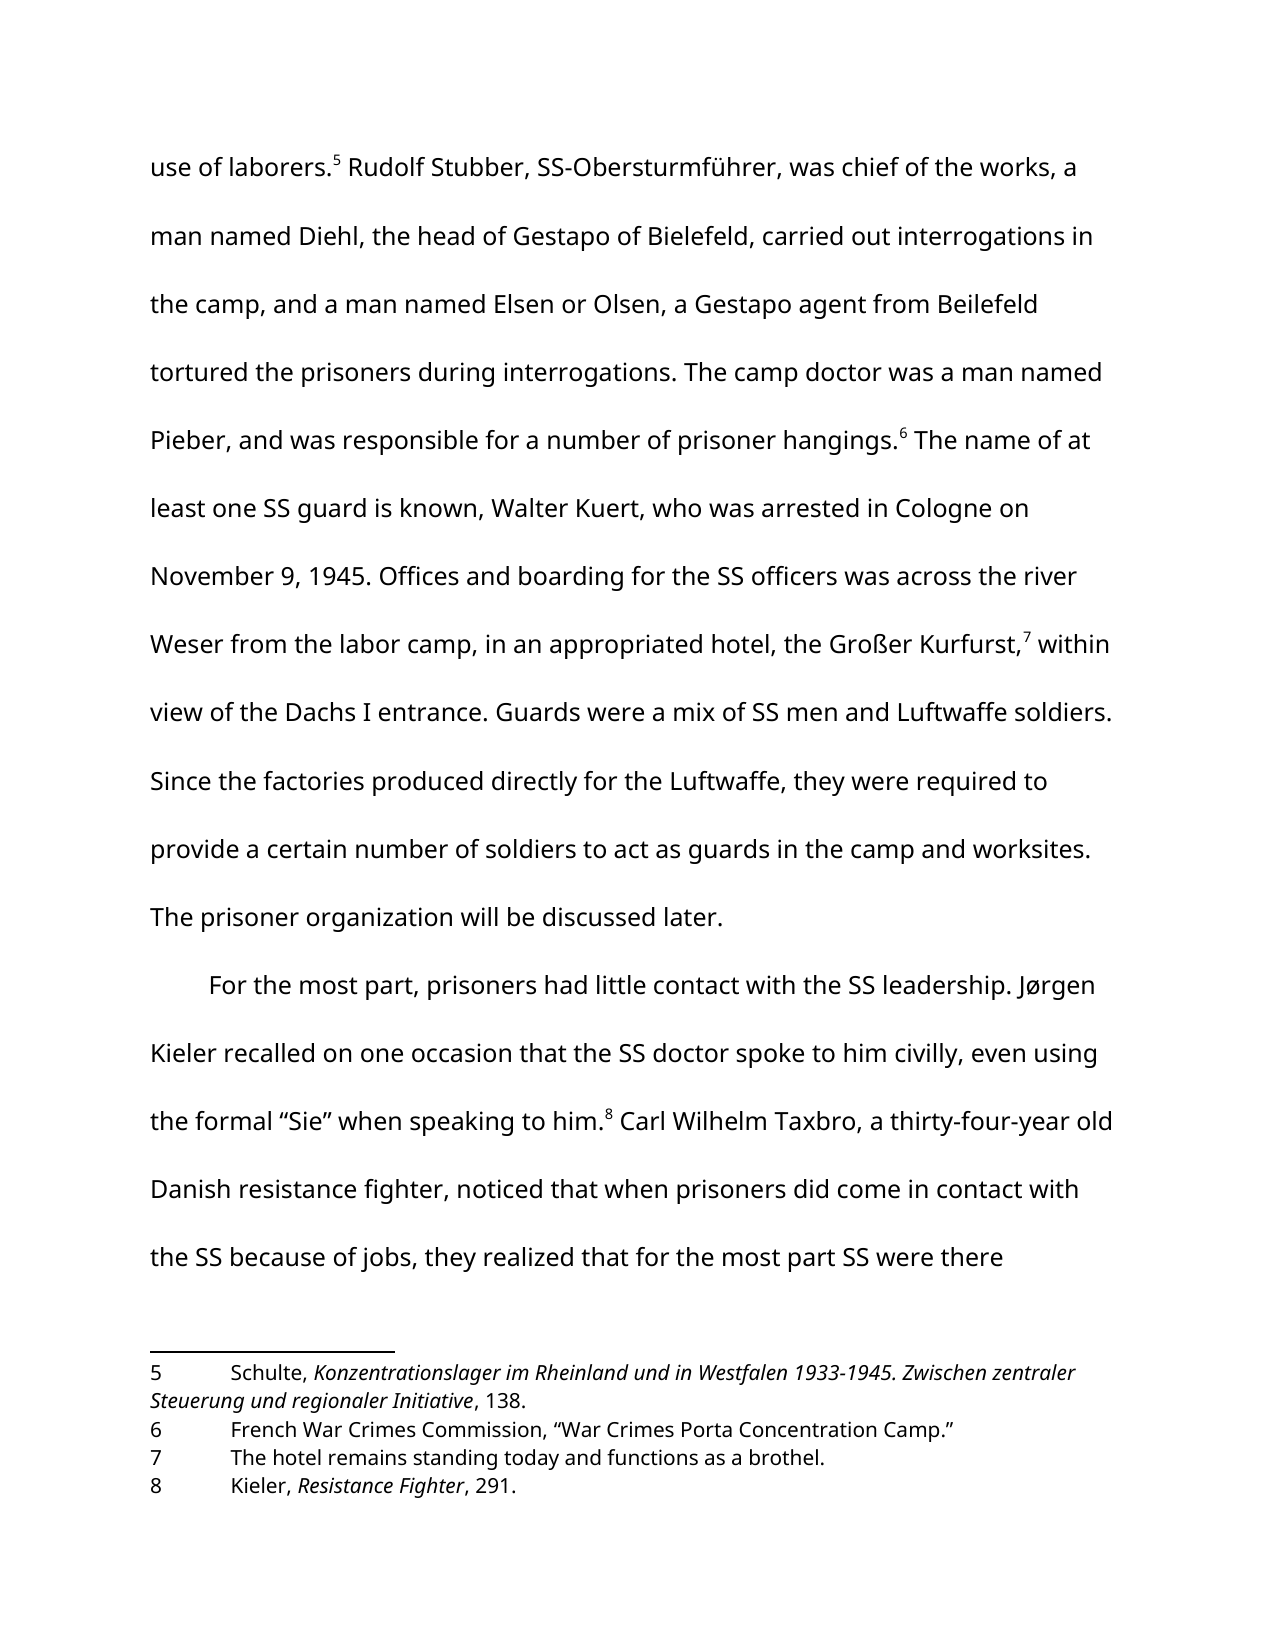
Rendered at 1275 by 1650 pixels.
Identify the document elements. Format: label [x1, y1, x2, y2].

text [150, 967, 1125, 1274]
text [150, 150, 1125, 933]
